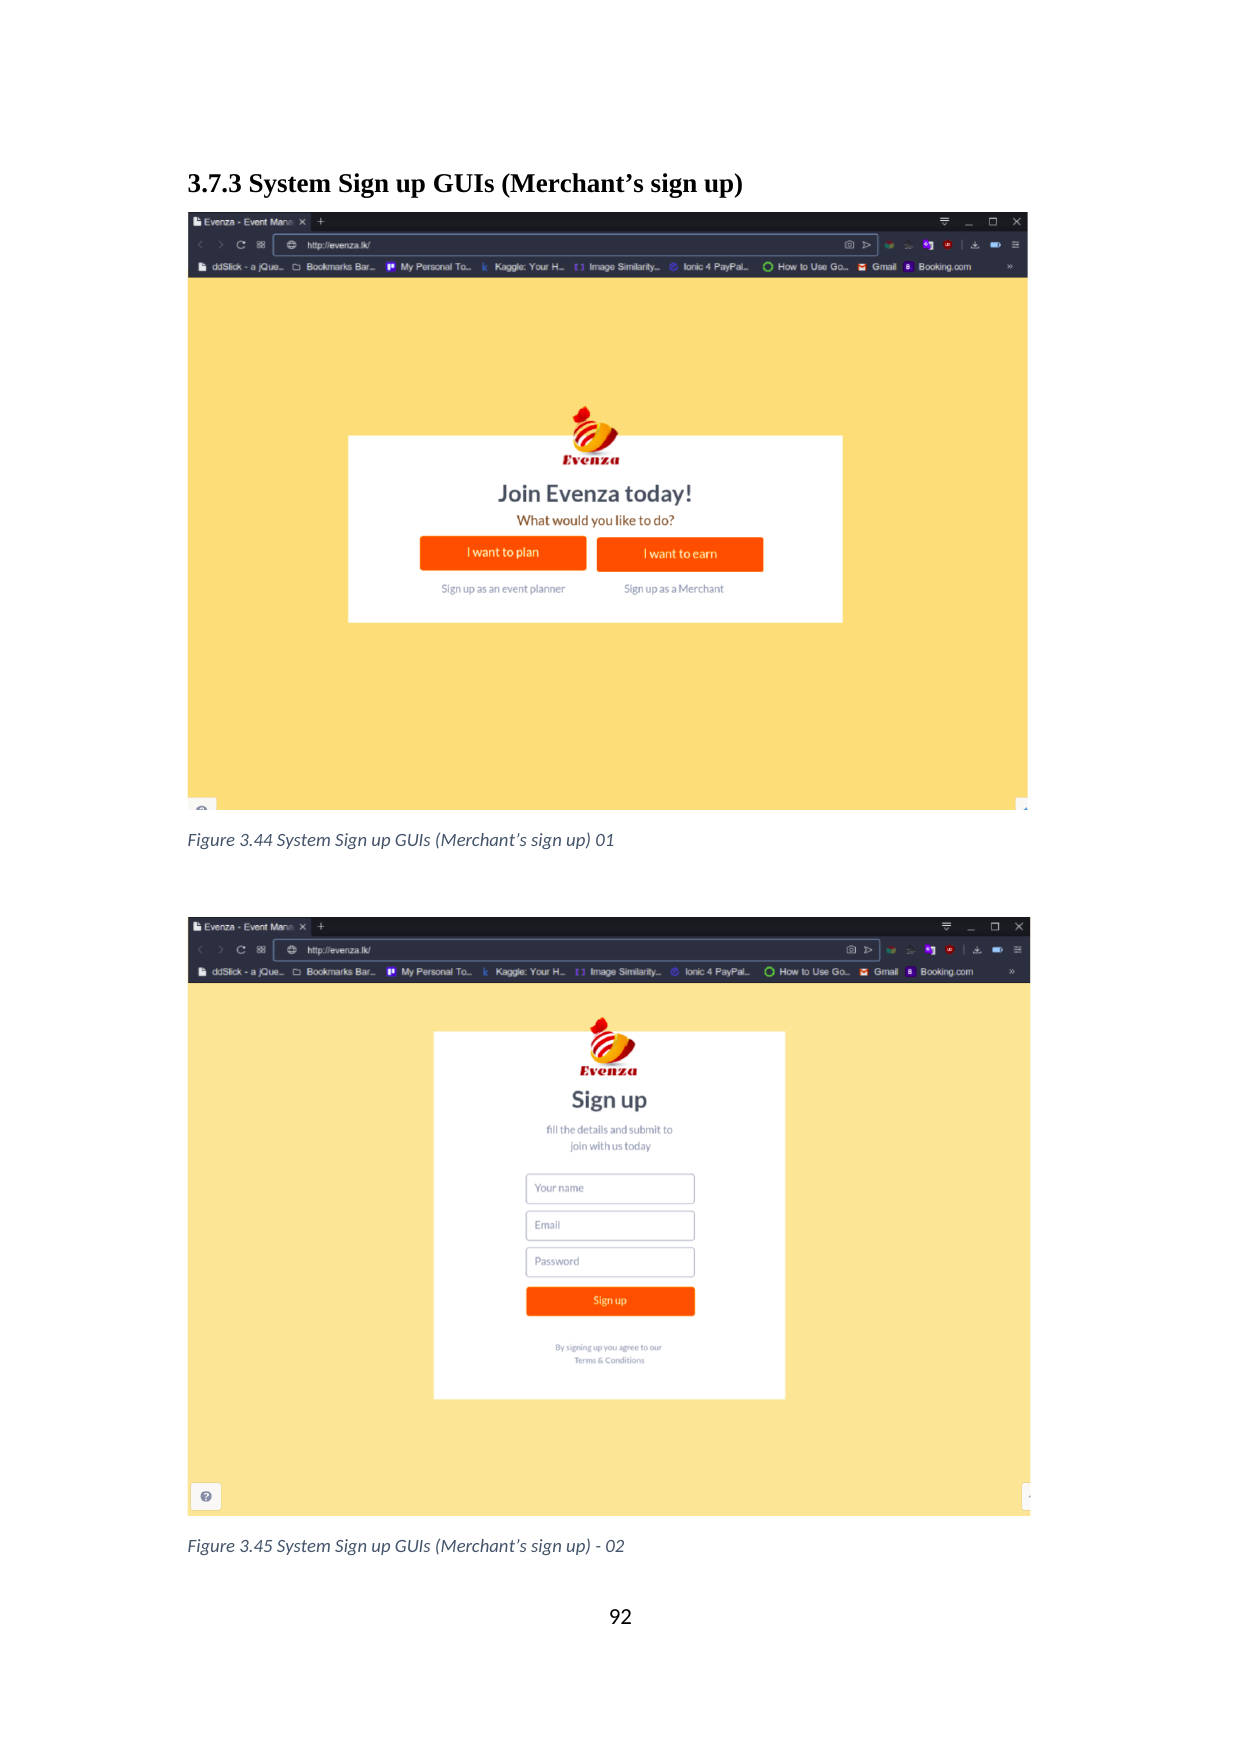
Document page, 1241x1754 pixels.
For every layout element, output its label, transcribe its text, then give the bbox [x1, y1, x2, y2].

picture [187, 917, 1031, 1516]
subtitle 3.7.3 System Sign up GUIs (Merchant’s sign up) [187, 167, 1053, 198]
picture [187, 212, 1028, 810]
text Figure 3.45 System Sign up GUIs (Merchant’s sign up) - 02 [187, 1535, 1053, 1558]
text Figure 3.44 System Sign up GUIs (Merchant’s sign up) 01 [187, 828, 1053, 851]
